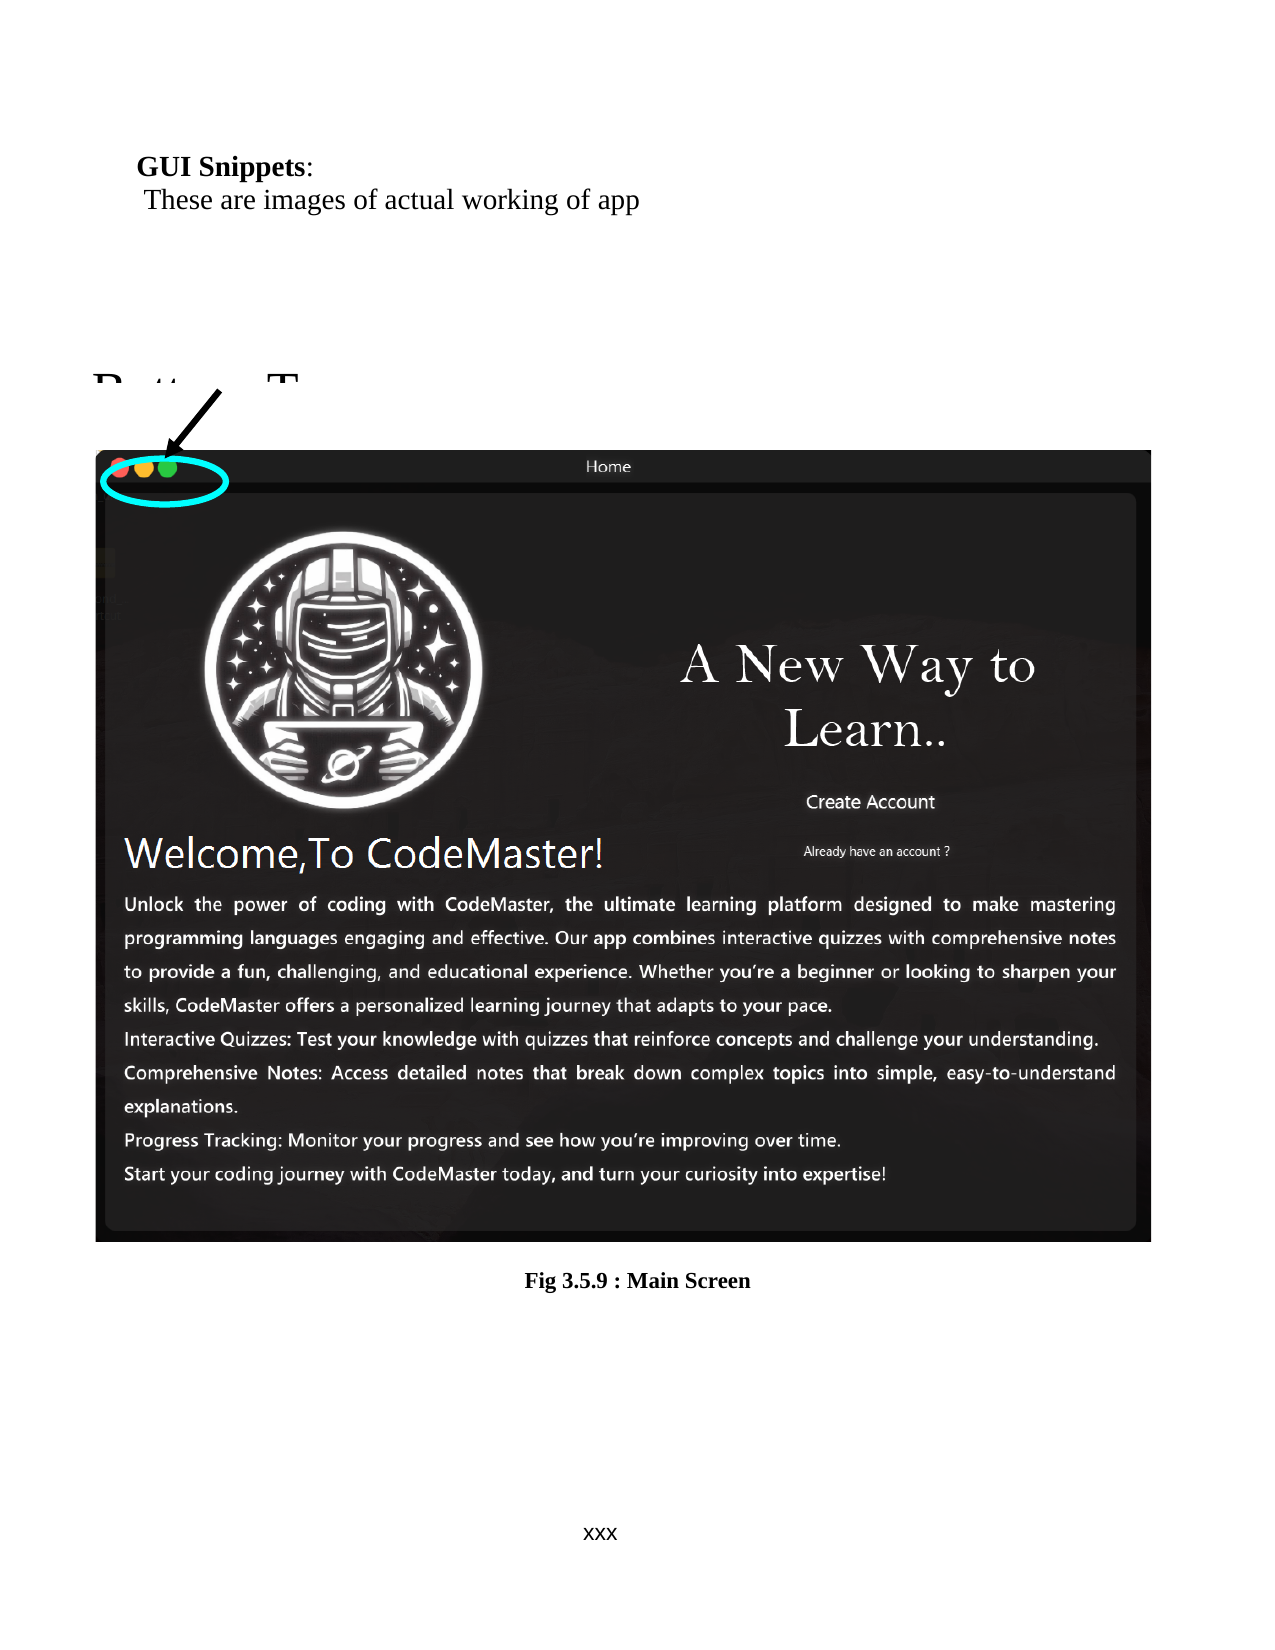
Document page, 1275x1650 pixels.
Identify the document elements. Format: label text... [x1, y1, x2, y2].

text These are images of actual working of app [143, 182, 1200, 216]
picture [95, 450, 1152, 1242]
picture [107, 462, 222, 501]
text Fig 3.5.9 : Main Screen [75, 1267, 1200, 1293]
text GUI Snippets: [136, 149, 1200, 182]
